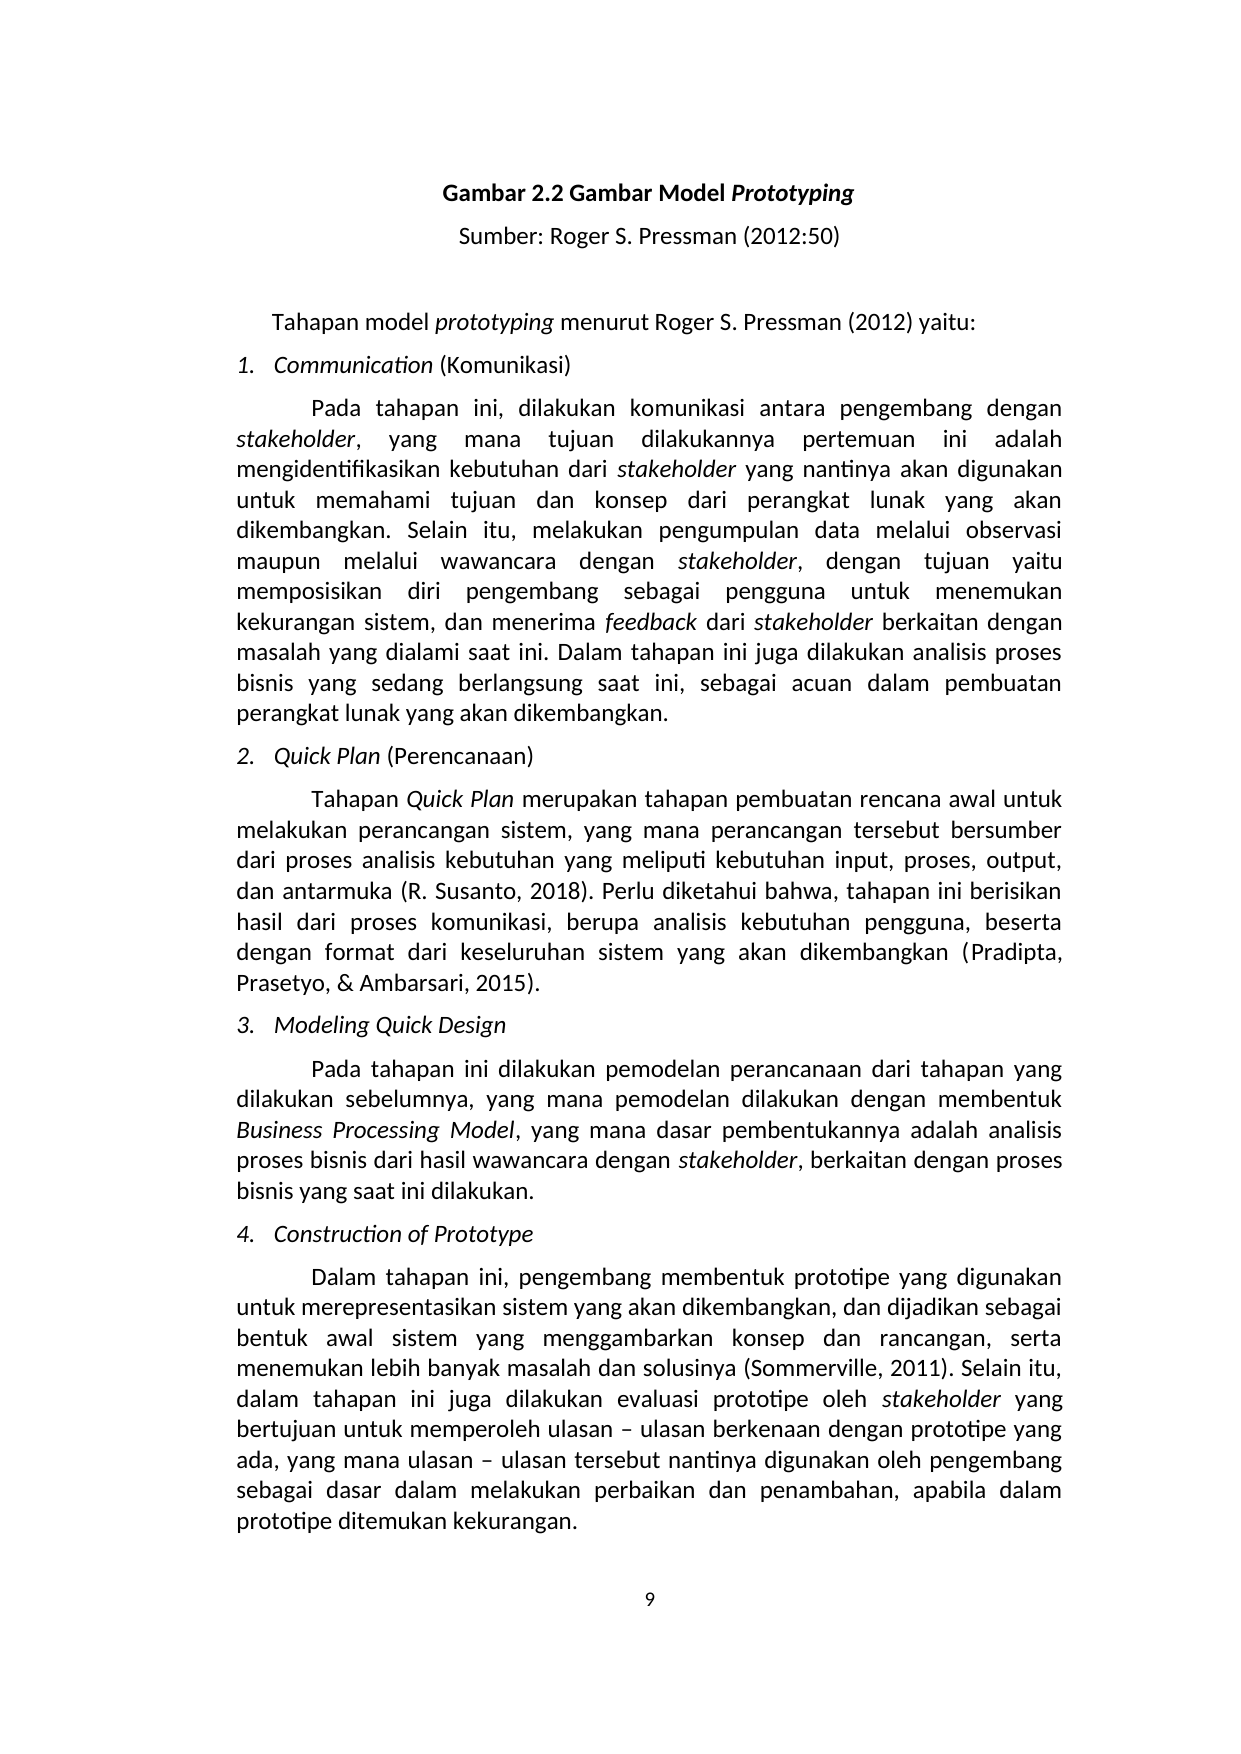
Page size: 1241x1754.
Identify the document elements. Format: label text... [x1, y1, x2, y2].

text Pada tahapan ini dilakukan pemodelan perancanaan dari tahapan yang dilakukan sebelumnya, yang mana pemodelan dilakukan dengan membentuk Business Processing Model, yang mana dasar pembentukannya adalah analisis proses bisnis dari hasil wawancara dengan stakeholder, berkaitan dengan proses bisnis yang saat ini dilakukan. [236, 1053, 1063, 1205]
text Tahapan Quick Plan merupakan tahapan pembuatan rencana awal untuk melakukan perancangan sistem, yang mana perancangan tersebut bersumber dari proses analisis kebutuhan yang meliputi kebutuhan input, proses, output, dan antarmuka (R. Susanto, 2018). Perlu diketahui bahwa, tahapan ini berisikan hasil dari proses komunikasi, berupa analisis kebutuhan pengguna, beserta dengan format dari keseluruhan sistem yang akan dikembangkan (Pradipta, Prasetyo, & Ambarsari, 2015). [236, 783, 1063, 997]
text Tahapan model prototyping menurut Roger S. Pressman (2012) yaitu: [236, 306, 1063, 337]
text Pada tahapan ini, dilakukan komunikasi antara pengembang dengan stakeholder, yang mana tujuan dilakukannya pertemuan ini adalah mengidentifikasikan kebutuhan dari stakeholder yang nantinya akan digunakan untuk memahami tujuan dan konsep dari perangkat lunak yang akan dikembangkan. Selain itu, melakukan pengumpulan data melalui observasi maupun melalui wawancara dengan stakeholder, dengan tujuan yaitu memposisikan diri pengembang sebagai pengguna untuk menemukan kekurangan sistem, dan menerima feedback dari stakeholder berkaitan dengan masalah yang dialami saat ini. Dalam tahapan ini juga dilakukan analisis proses bisnis yang sedang berlangsung saat ini, sebagai acuan dalam pembuatan perangkat lunak yang akan dikembangkan. [236, 392, 1063, 728]
list Quick Plan (Perencanaan) [236, 741, 1063, 771]
text Gambar 2.2 Gambar Model Prototyping [236, 177, 1063, 208]
list Modeling Quick Design [236, 1010, 1063, 1040]
list Construction of Prototype [236, 1218, 1063, 1248]
text Sumber: Roger S. Pressman (2012:50) [236, 220, 1063, 251]
list Communication (Komunikasi) [236, 349, 1063, 380]
text Dalam tahapan ini, pengembang membentuk prototipe yang digunakan untuk merepresentasikan sistem yang akan dikembangkan, dan dijadikan sebagai bentuk awal sistem yang menggambarkan konsep dan rancangan, serta menemukan lebih banyak masalah dan solusinya (Sommerville, 2011). Selain itu, dalam tahapan ini juga dilakukan evaluasi prototipe oleh stakeholder yang bertujuan untuk memperoleh ulasan – ulasan berkenaan dengan prototipe yang ada, yang mana ulasan – ulasan tersebut nantinya digunakan oleh pengembang sebagai dasar dalam melakukan perbaikan dan penambahan, apabila dalam prototipe ditemukan kekurangan. [236, 1261, 1063, 1536]
